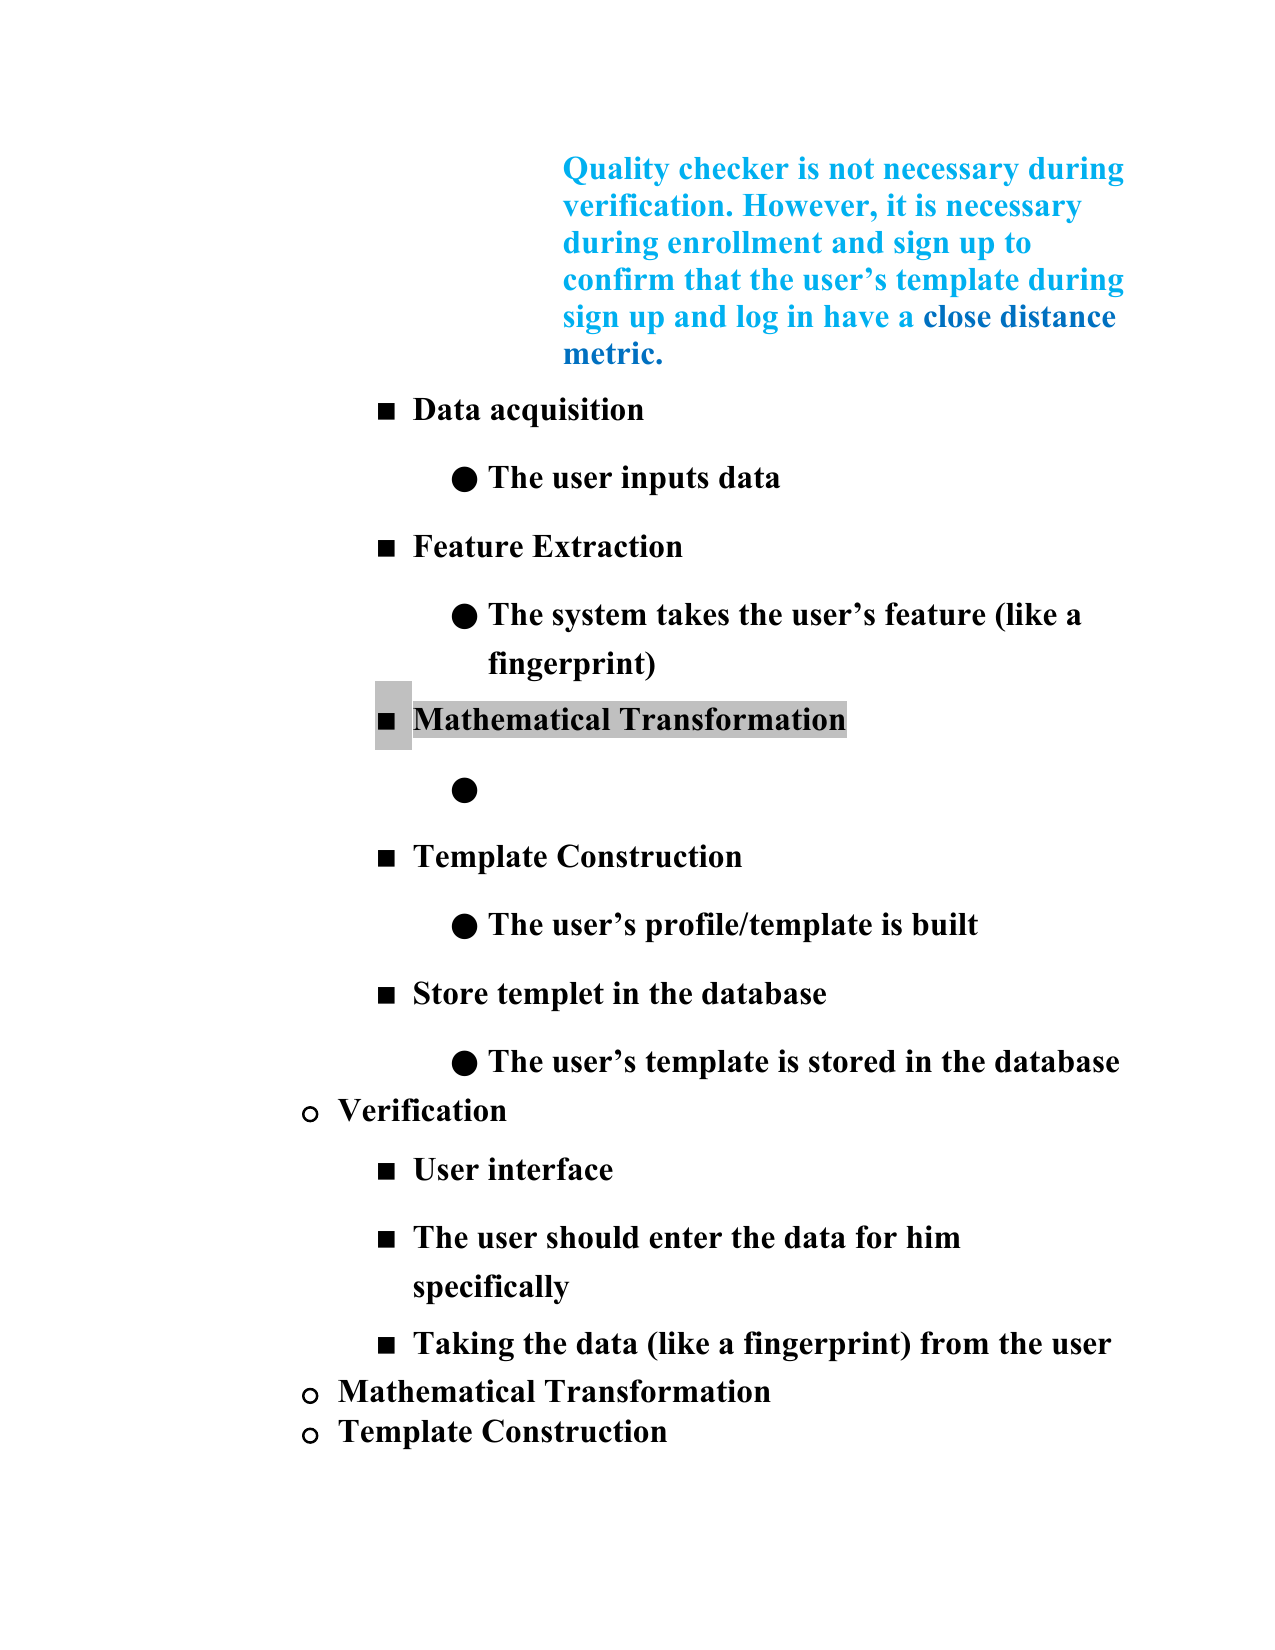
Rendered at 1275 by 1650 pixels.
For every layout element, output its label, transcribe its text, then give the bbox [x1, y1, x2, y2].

list Mathematical Transformation [300, 1373, 1125, 1413]
list The user’s template is stored in the database [450, 1023, 1125, 1091]
list The user inputs data [450, 439, 1125, 508]
list Feature Extraction [375, 508, 1125, 576]
list Data acquisition [375, 371, 1125, 439]
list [525, 150, 1125, 371]
list The user should enter the data for him specifically [375, 1199, 1125, 1305]
list Verification [300, 1091, 1125, 1131]
list Template Construction [300, 1413, 1125, 1453]
list Mathematical Transformation [412, 681, 1125, 750]
list Store templet in the database [375, 955, 1125, 1023]
list The system takes the user’s feature (like a fingerprint) [450, 576, 1125, 681]
list Taking the data (like a fingerprint) from the user [375, 1305, 1125, 1373]
list User interface [375, 1131, 1125, 1199]
list The user’s profile/template is built [450, 886, 1125, 955]
list Template Construction [375, 818, 1125, 886]
